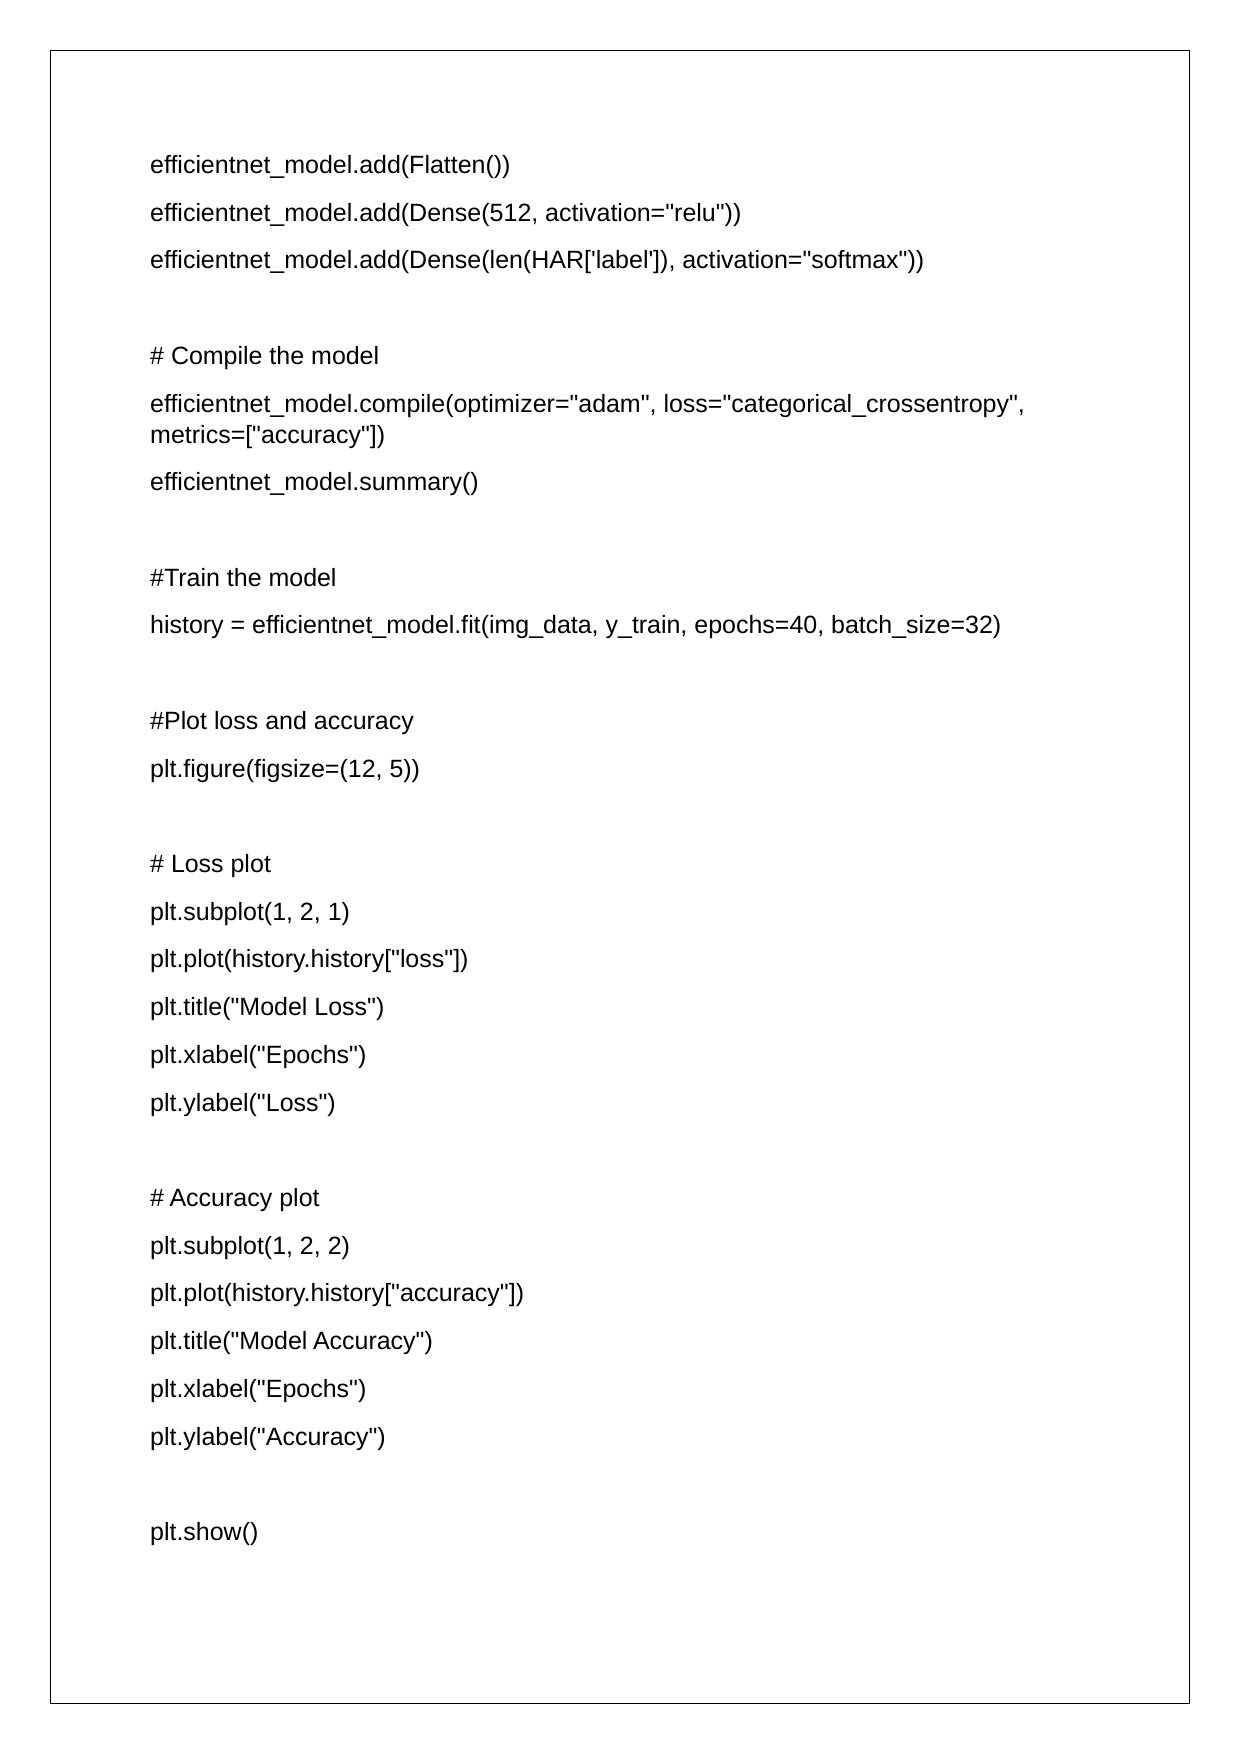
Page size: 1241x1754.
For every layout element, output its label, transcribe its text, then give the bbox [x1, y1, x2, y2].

text efficientnet_model.summary() [150, 467, 1090, 496]
text efficientnet_model.add(Dense(512, activation="relu")) [150, 198, 1090, 226]
text plt.plot(history.history["accuracy"]) [150, 1278, 1090, 1307]
text efficientnet_model.compile(optimizer="adam", loss="categorical_crossentropy", metrics=["accuracy"]) [150, 388, 1090, 448]
text plt.subplot(1, 2, 1) [150, 897, 1090, 925]
text plt.title("Model Accuracy") [150, 1326, 1090, 1355]
text plt.show() [150, 1517, 1090, 1546]
text plt.subplot(1, 2, 2) [150, 1231, 1090, 1259]
text history = efficientnet_model.fit(img_data, y_train, epochs=40, batch_size=32) [150, 610, 1090, 639]
text #Train the model [150, 563, 1090, 591]
text # Loss plot [150, 849, 1090, 878]
text # Compile the model [150, 341, 1090, 369]
text plt.plot(history.history["loss"]) [150, 944, 1090, 973]
text plt.xlabel("Epochs") [150, 1374, 1090, 1402]
text plt.ylabel("Loss") [150, 1087, 1090, 1116]
text efficientnet_model.add(Flatten()) [150, 150, 1090, 179]
text plt.figure(figsize=(12, 5)) [150, 753, 1090, 782]
text plt.ylabel("Accuracy") [150, 1421, 1090, 1450]
text plt.title("Model Loss") [150, 992, 1090, 1021]
text # Accuracy plot [150, 1183, 1090, 1212]
text #Plot loss and accuracy [150, 706, 1090, 734]
text plt.xlabel("Epochs") [150, 1040, 1090, 1068]
text efficientnet_model.add(Dense(len(HAR['label']), activation="softmax")) [150, 245, 1090, 274]
